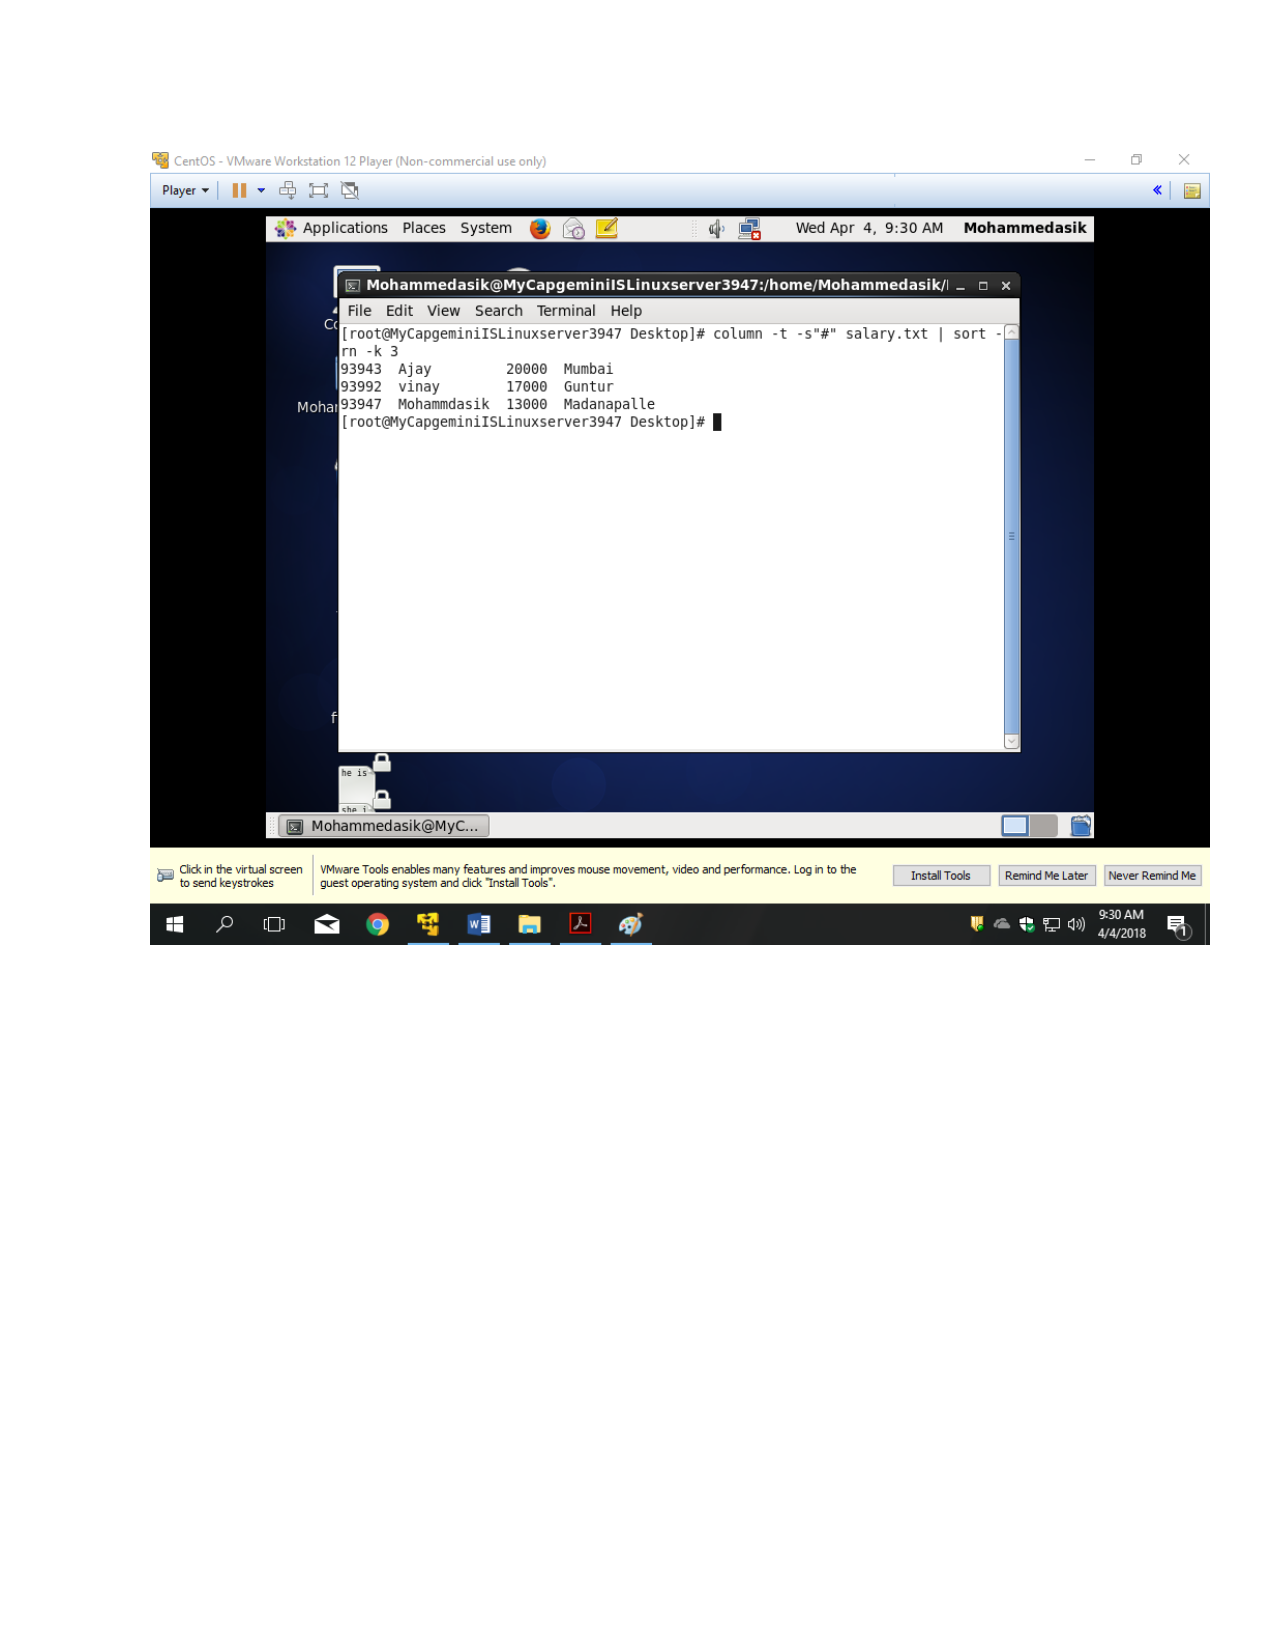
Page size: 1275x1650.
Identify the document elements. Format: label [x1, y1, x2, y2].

picture [150, 150, 1210, 945]
